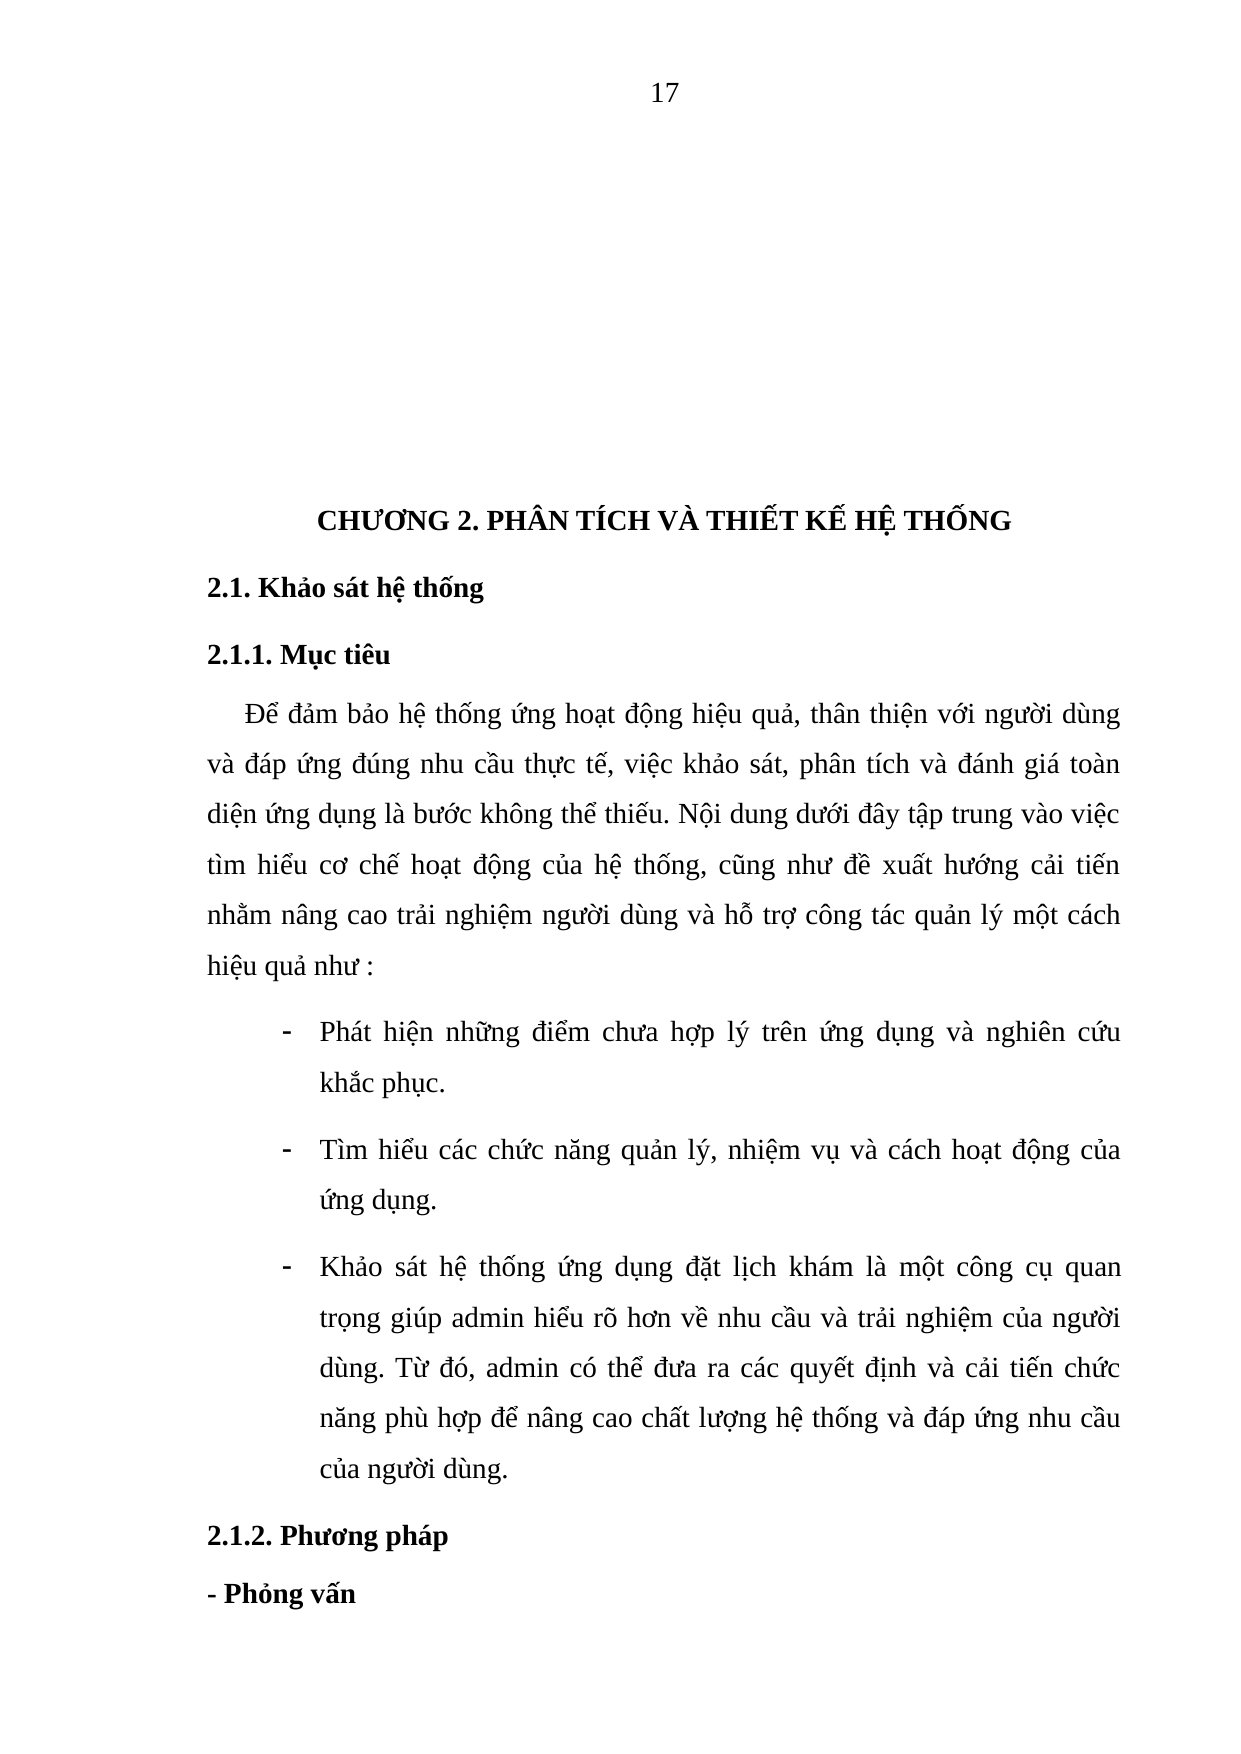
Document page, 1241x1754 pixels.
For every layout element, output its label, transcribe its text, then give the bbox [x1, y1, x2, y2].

list Tìm hiểu các chức năng quản lý, nhiệm vụ và cách hoạt động của ứng dụng. [282, 1132, 1122, 1216]
list Khảo sát hệ thống ứng dụng đặt lịch khám là một công cụ quan trọng giúp admin hiểu rõ hơn về nhu cầu và trải nghiệm của người dùng. Từ đó, admin có thể đưa ra các quyết định và cải tiến chức năng phù hợp để nâng cao chất lượng hệ thống và đáp ứng nhu cầu của người dùng. [282, 1249, 1122, 1484]
list Phát hiện những điểm chưa hợp lý trên ứng dụng và nghiên cứu khắc phục. [282, 1014, 1122, 1098]
text - Phỏng vấn [207, 1576, 1122, 1610]
subtitle 2.1.1. Mục tiêu [207, 637, 1122, 671]
text Để đảm bảo hệ thống ứng hoạt động hiệu quả, thân thiện với người dùng và đáp ứng đúng nhu cầu thực tế, việc khảo sát, phân tích và đánh giá toàn diện ứng dụng là bước không thể thiếu. Nội dung dưới đây tập trung vào việc tìm hiểu cơ chế hoạt động của hệ thống, cũng như đề xuất hướng cải tiến nhằm nâng cao trải nghiệm người dùng và hỗ trợ công tác quản lý một cách hiệu quả như : [207, 696, 1122, 981]
subtitle 2.1. Khảo sát hệ thống [207, 570, 1122, 604]
subtitle 2.1.2. Phương pháp [207, 1518, 1122, 1551]
subtitle CHƯƠNG 2. PHÂN TÍCH VÀ THIẾT KẾ HỆ THỐNG [207, 503, 1122, 537]
